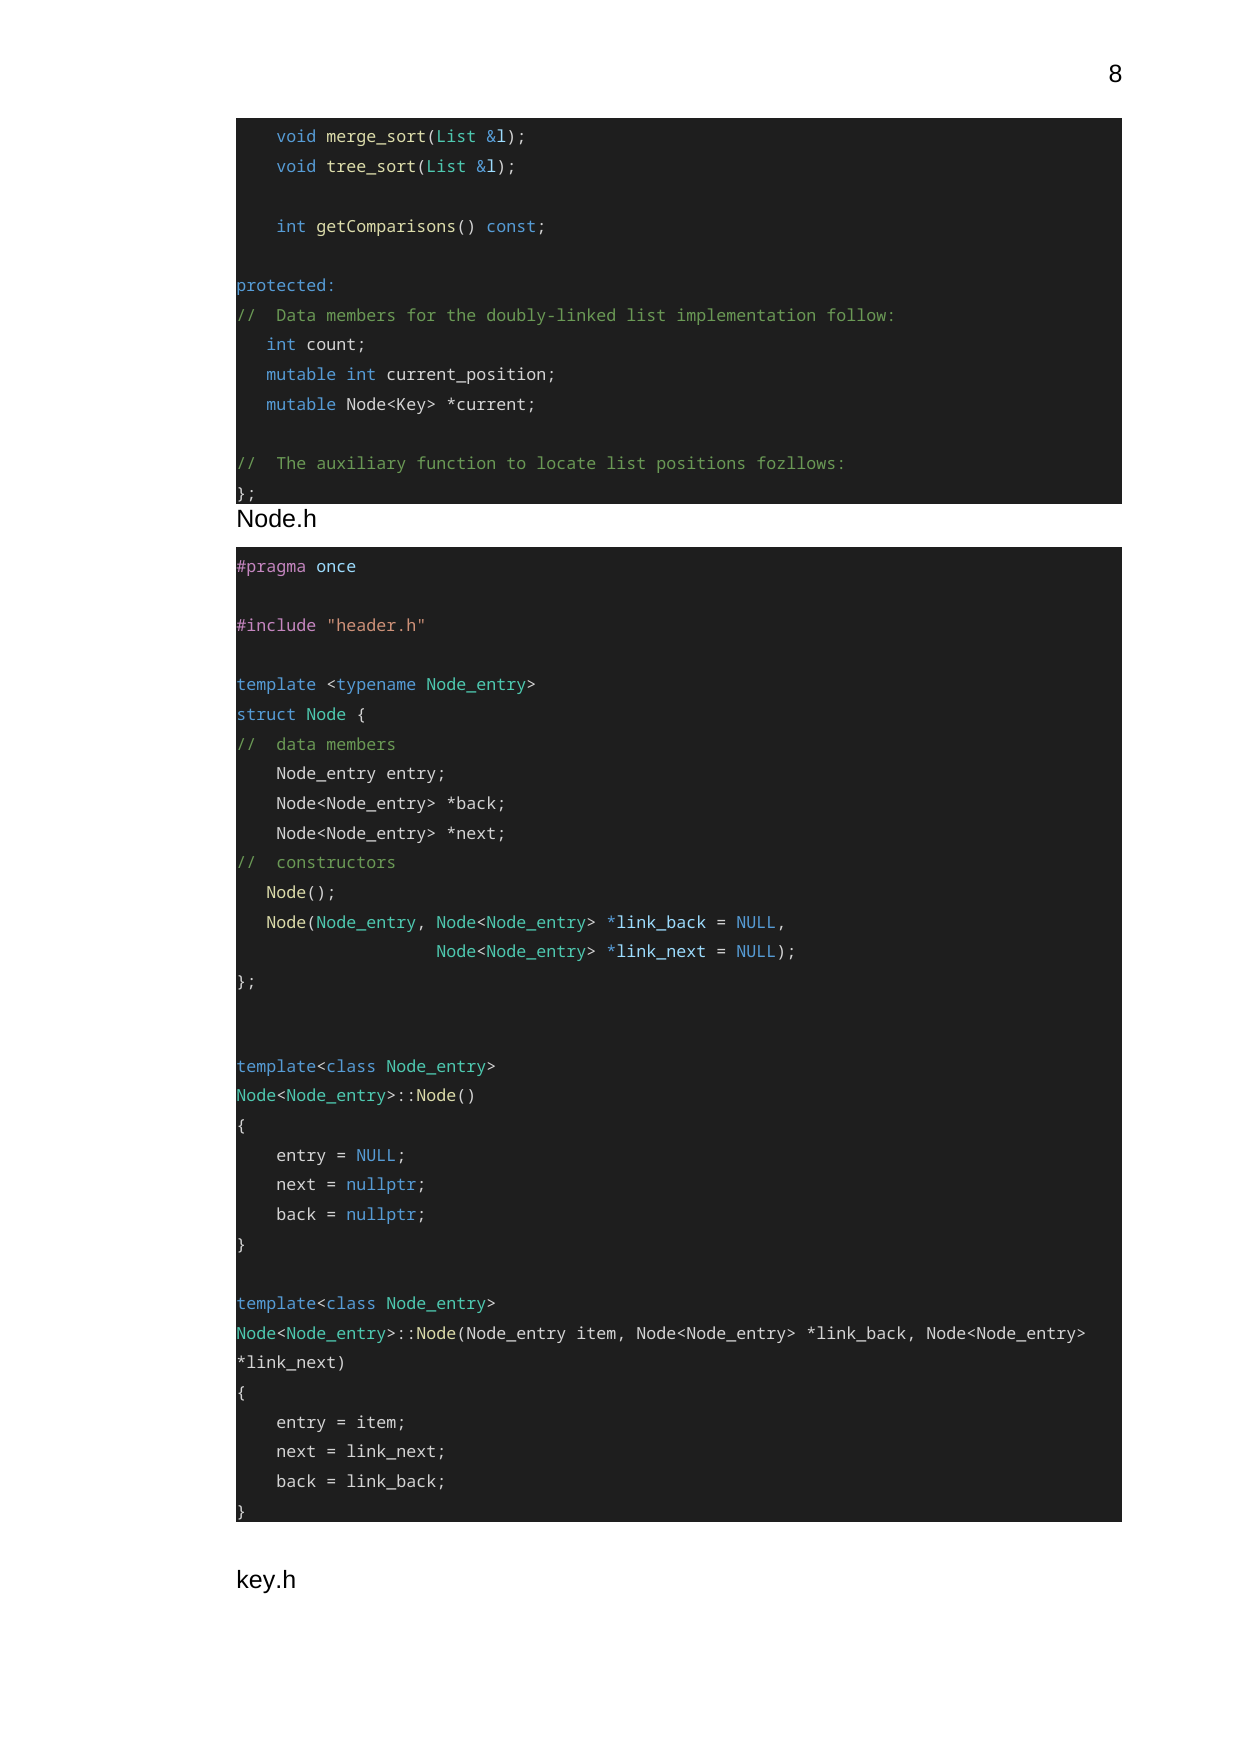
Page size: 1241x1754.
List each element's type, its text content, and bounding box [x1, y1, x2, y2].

text Node(Node_entry, Node<Node_entry> *link_back = NULL, [236, 903, 1122, 933]
text template<class Node_entry> [236, 1285, 1122, 1314]
text key.h [236, 1565, 1122, 1594]
text int getComparisons() const; [236, 207, 1122, 237]
text { [236, 1107, 1122, 1136]
text // Data members for the doubly-linked list implementation follow: [236, 296, 1122, 326]
text } [236, 1492, 1122, 1522]
text template <typename Node_entry> [236, 666, 1122, 696]
text int count; [236, 326, 1122, 356]
text Node_entry entry; [236, 755, 1122, 785]
text // constructors [236, 844, 1122, 874]
text mutable int current_position; [236, 356, 1122, 385]
text }; [236, 963, 1122, 992]
text struct Node { [236, 696, 1122, 725]
text // data members [236, 725, 1122, 755]
text next = link_next; [236, 1433, 1122, 1463]
text next = nullptr; [236, 1166, 1122, 1196]
text Node<Node_entry> *back; [236, 785, 1122, 814]
text }; [236, 474, 1122, 504]
text void tree_sort(List &l); [236, 148, 1122, 177]
text Node<Node_entry>::Node(Node_entry item, Node<Node_entry> *link_back, Node<Node_entry> *link_next) [236, 1314, 1122, 1374]
text #include "header.h" [236, 607, 1122, 636]
text mutable Node<Key> *current; [236, 385, 1122, 415]
text template<class Node_entry> [236, 1047, 1122, 1077]
text entry = item; [236, 1403, 1122, 1433]
text back = link_back; [236, 1463, 1122, 1492]
text Node<Node_entry> *link_next = NULL); [236, 933, 1122, 963]
text #pragma once [236, 547, 1122, 577]
text Node.h [236, 504, 1122, 533]
text Node<Node_entry> *next; [236, 814, 1122, 844]
text // The auxiliary function to locate list positions fozllows: [236, 445, 1122, 474]
text back = nullptr; [236, 1196, 1122, 1225]
text entry = NULL; [236, 1136, 1122, 1166]
text void merge_sort(List &l); [236, 118, 1122, 148]
text Node(); [236, 874, 1122, 903]
text { [236, 1374, 1122, 1403]
text protected: [236, 267, 1122, 296]
text Node<Node_entry>::Node() [236, 1077, 1122, 1107]
text } [236, 1225, 1122, 1255]
